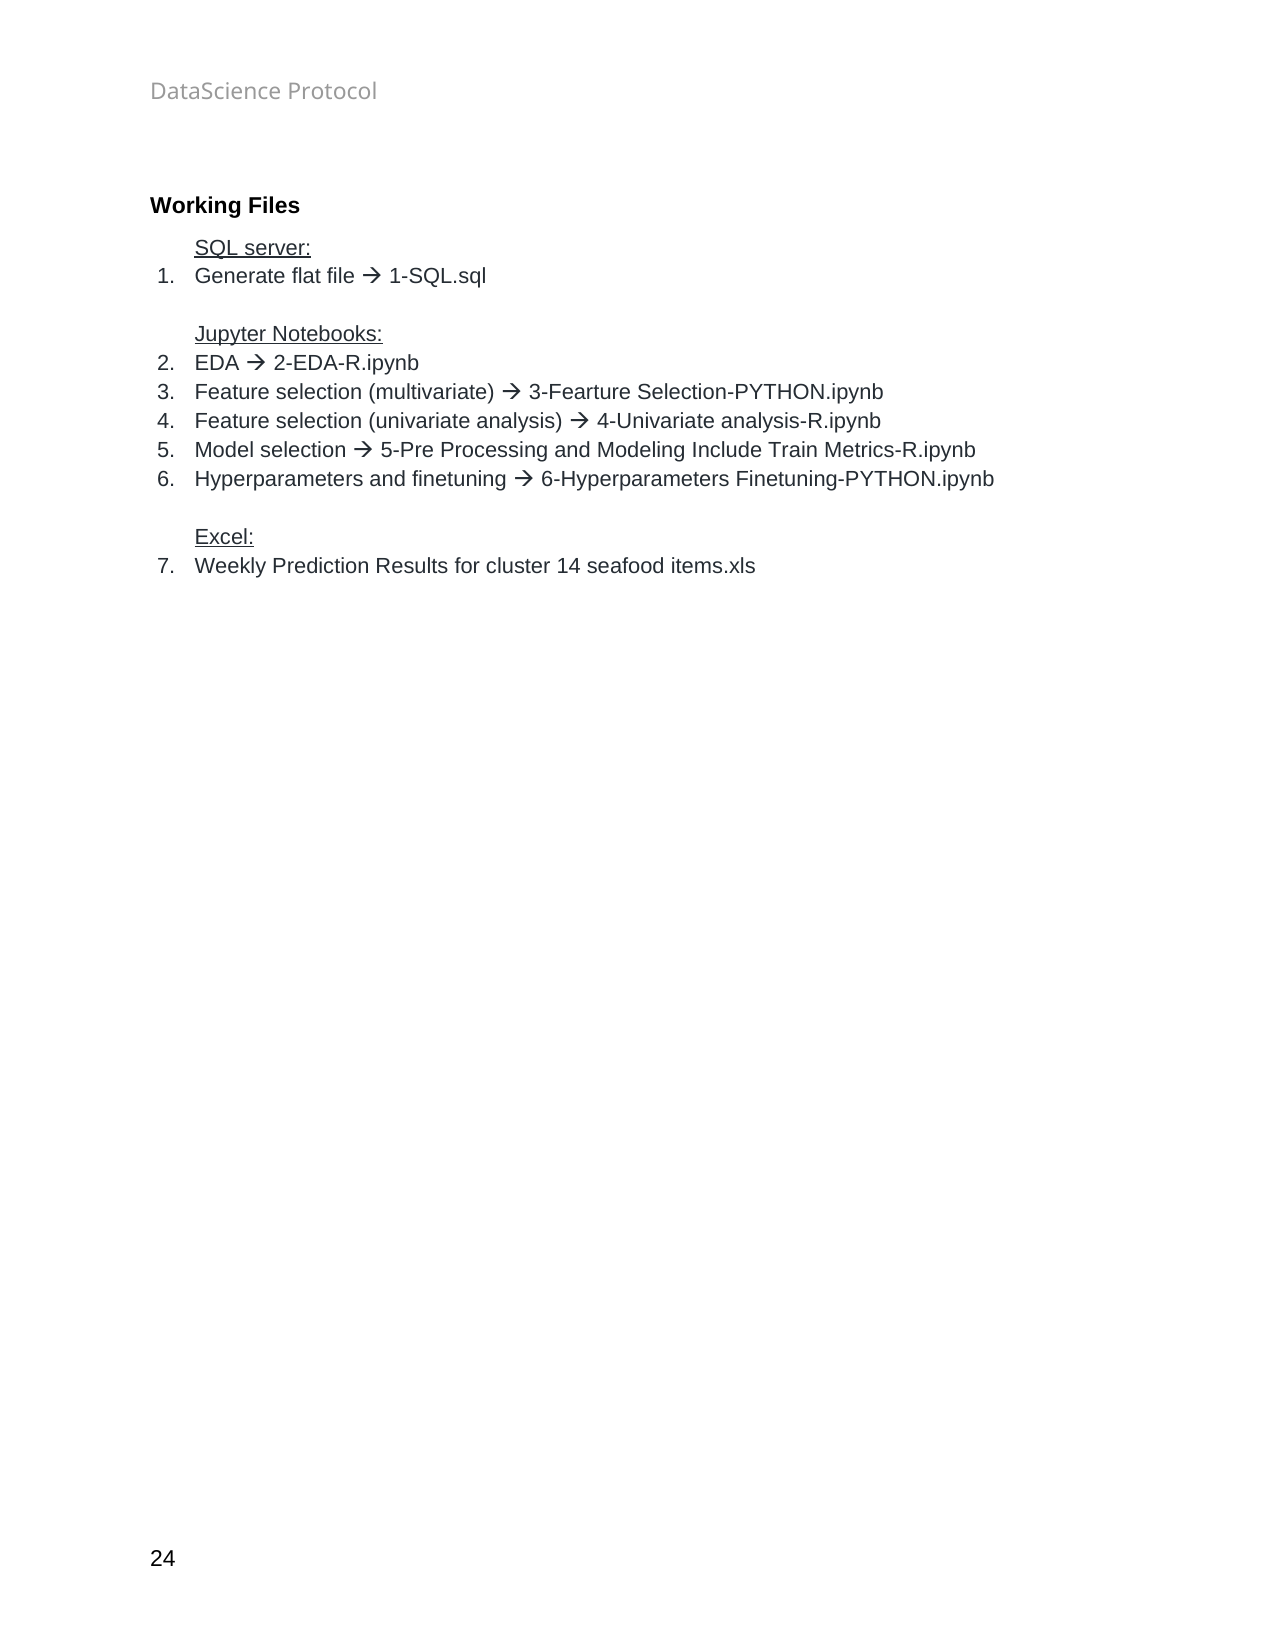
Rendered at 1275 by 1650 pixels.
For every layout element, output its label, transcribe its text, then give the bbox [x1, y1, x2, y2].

list Weekly Prediction Results for cluster 14 seafood items.xls [157, 553, 1125, 578]
list Hyperparameters and finetuning 6-Hyperparameters Finetuning-PYTHON.ipynb [157, 466, 1125, 491]
list EDA 2-EDA-R.ipynb [157, 350, 1125, 375]
list Generate flat file 1-SQL.sql [157, 263, 1125, 288]
text Excel: [194, 524, 1125, 549]
list Feature selection (univariate analysis) 4-Univariate analysis-R.ipynb [157, 408, 1125, 433]
subtitle Working Files [150, 192, 1125, 218]
list Model selection 5-Pre Processing and Modeling Include Train Metrics-R.ipynb [157, 437, 1125, 462]
list Feature selection (multivariate) 3-Fearture Selection-PYTHON.ipynb [157, 379, 1125, 404]
text SQL server: [194, 234, 1125, 259]
text Jupyter Notebooks: [194, 321, 1125, 346]
